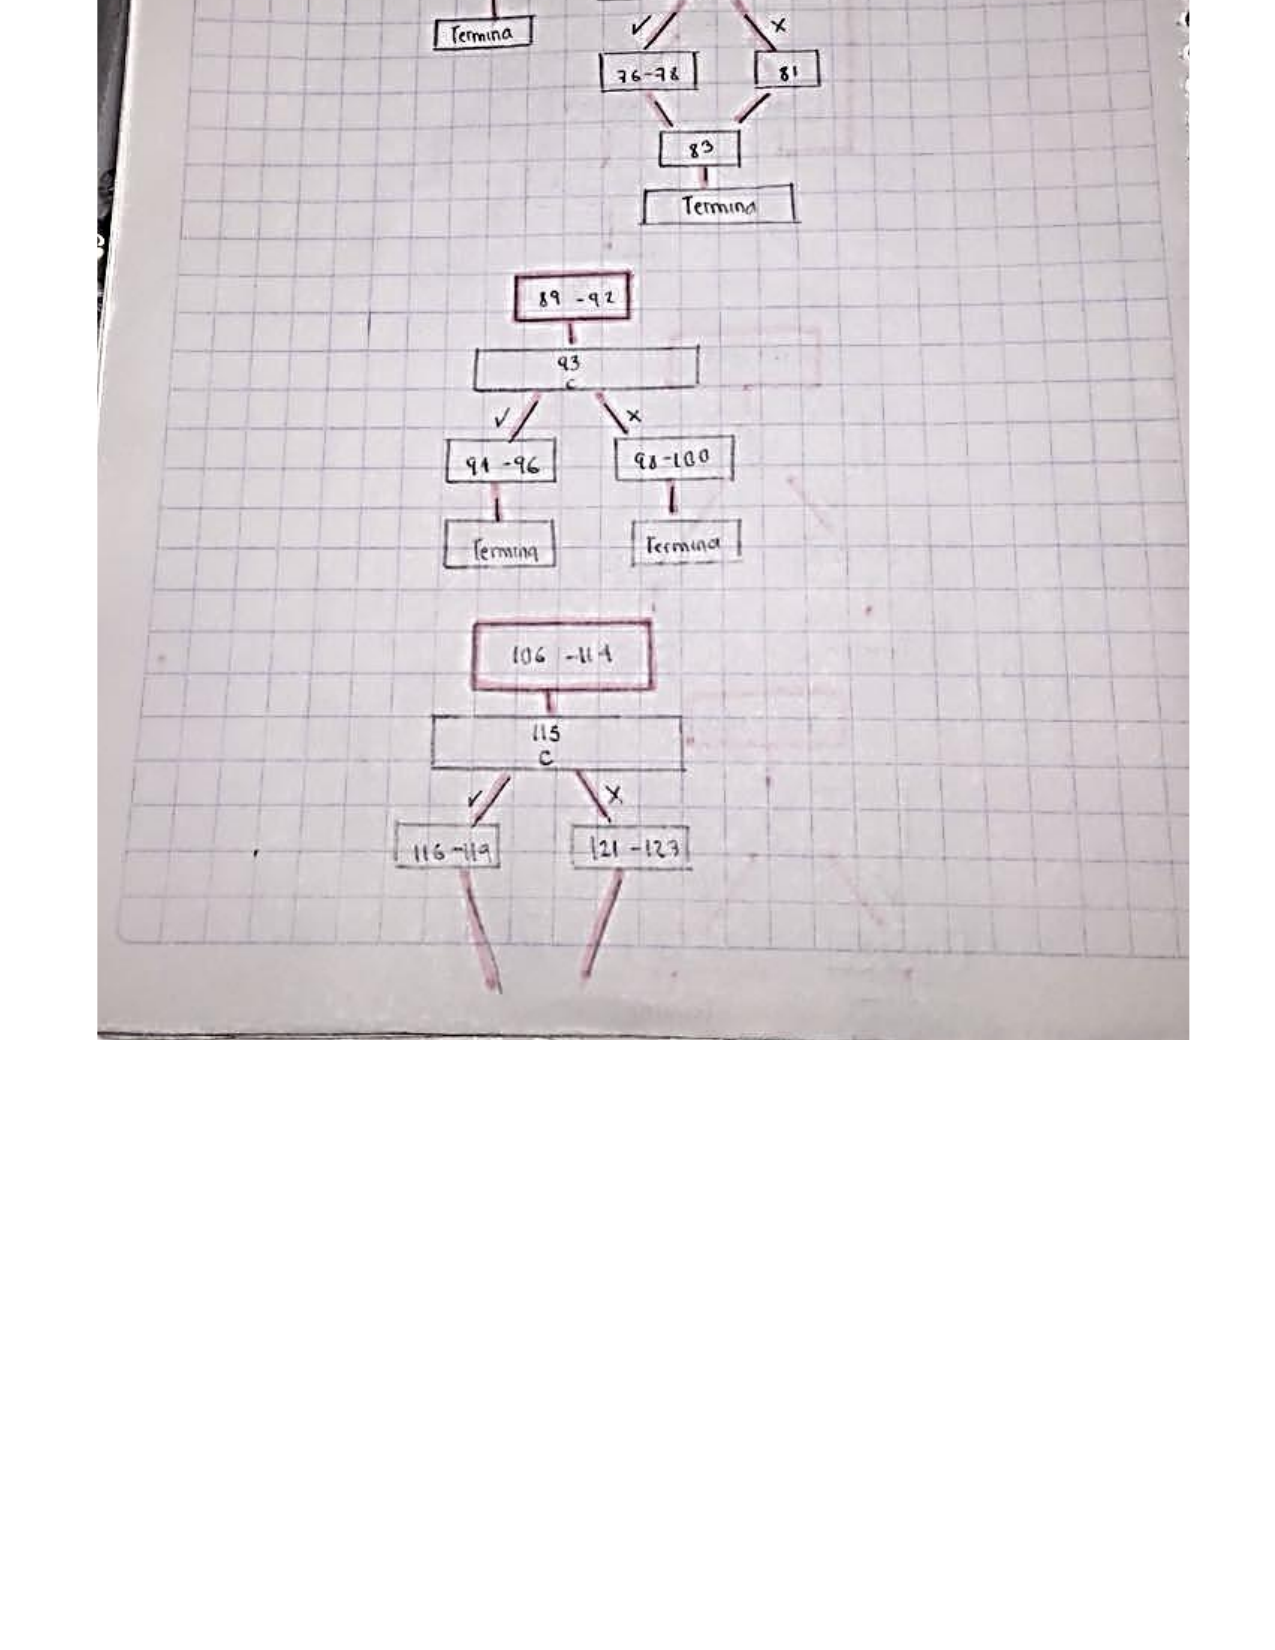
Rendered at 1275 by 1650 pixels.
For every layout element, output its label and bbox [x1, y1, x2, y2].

picture [97, 0, 1190, 1040]
